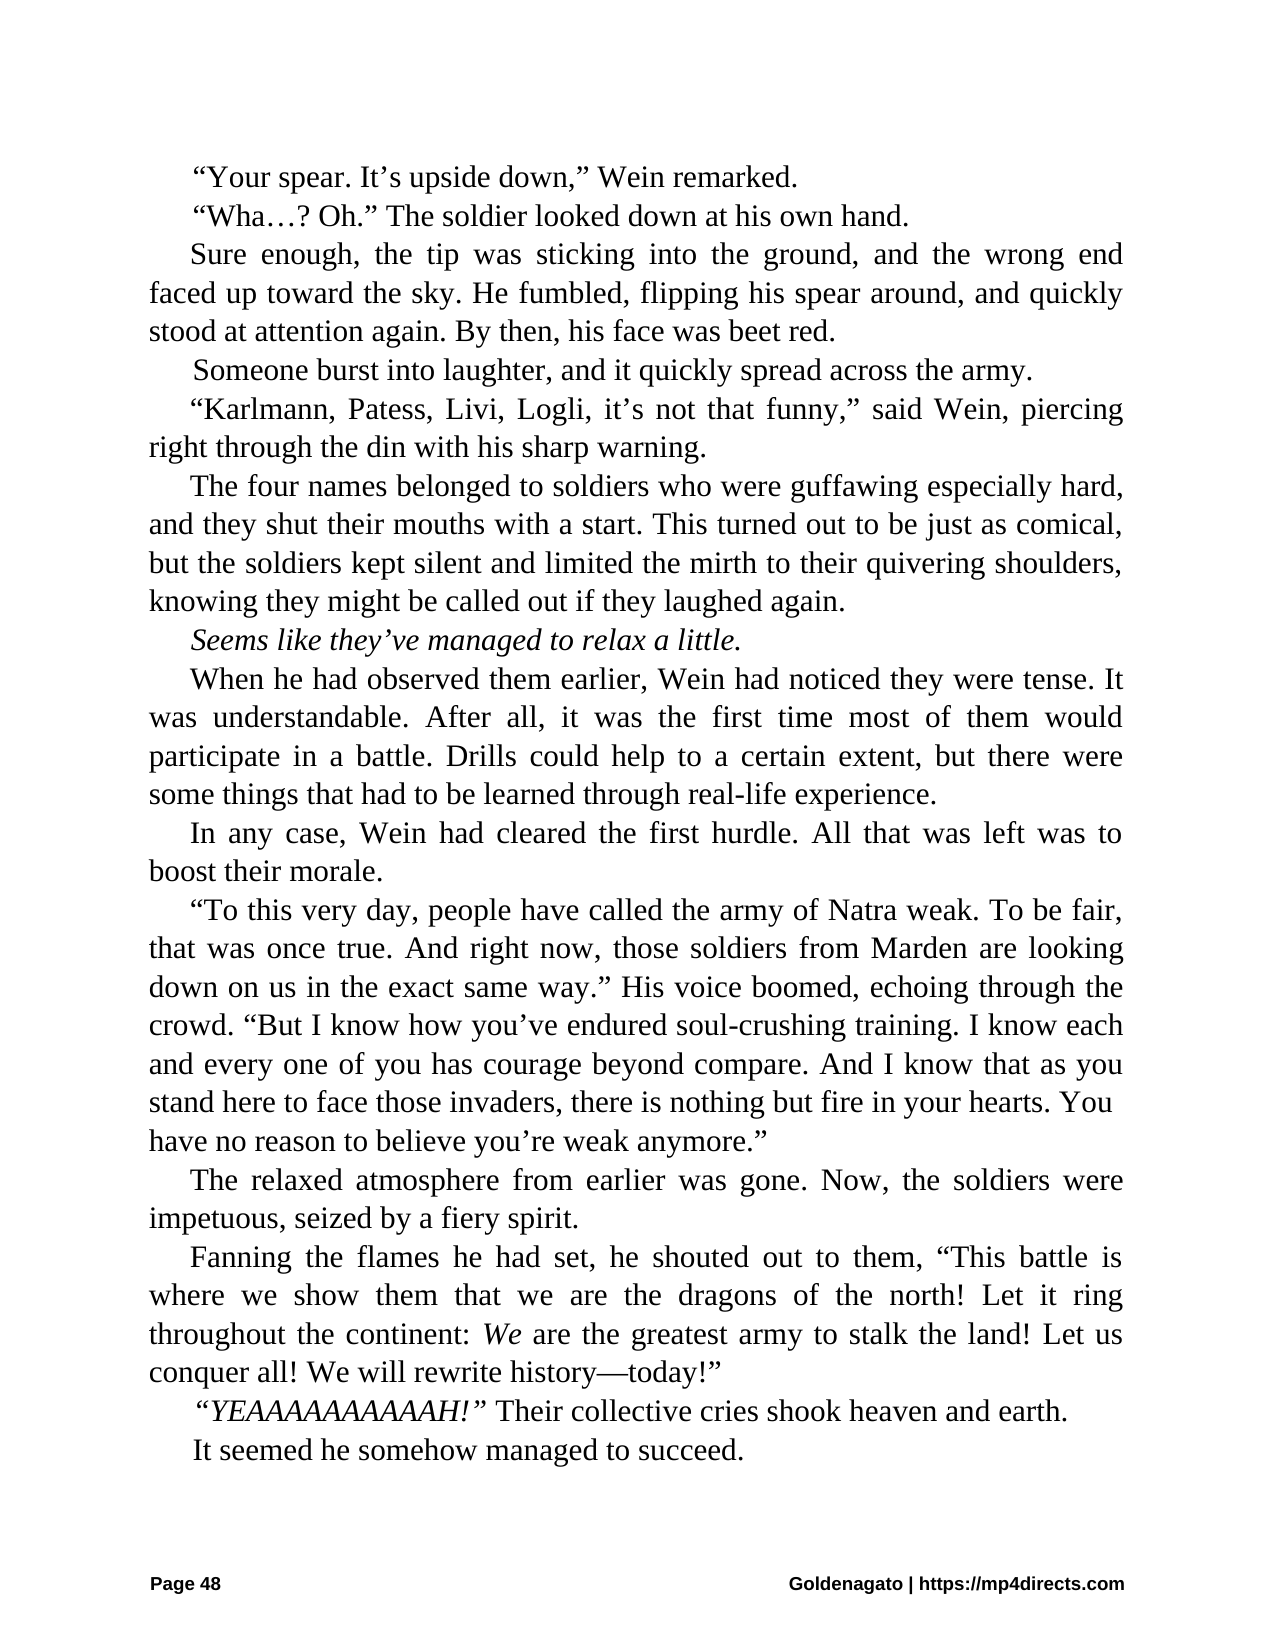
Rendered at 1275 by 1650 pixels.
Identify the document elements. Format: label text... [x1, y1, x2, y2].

text When he had observed them earlier, Wein had noticed they were tense. It was understandable. After all, it was the first time most of them would participate in a battle. Drills could help to a certain extent, but there were some things that had to be learned through real-life experience. [148, 660, 1125, 811]
text “Karlmann, Patess, Livi, Logli, it’s not that funny,” said Wein, piercing right through the din with his sharp warning. [148, 390, 1125, 464]
text “Wha…? Oh.” The soldier looked down at his own hand. [192, 197, 1125, 233]
text “Your spear. It’s upside down,” Wein remarked. [192, 158, 1125, 194]
text Fanning the flames he had set, he shouted out to them, “This battle is where we show them that we are the dragons of the north! Let it ring throughout the continent: We are the greatest army to stalk the land! Let us conquer all! We will rewrite history—today!” [148, 1238, 1125, 1389]
text Sure enough, the tip was sticking into the ground, and the wrong end faced up toward the sky. He fumbled, flipping his spear around, and quickly stood at attention again. By then, his face was beet red. [148, 236, 1125, 348]
text have no reason to believe you’re weak anymore.” [148, 1122, 1125, 1158]
text The relaxed atmosphere from earlier was gone. Now, the soldiers were impetuous, seized by a fiery spirit. [148, 1161, 1125, 1235]
text “YEAAAAAAAAAAH!” Their collective cries shook heaven and earth. [192, 1392, 1125, 1428]
text Someone burst into laughter, and it quickly spread across the army. [192, 351, 1125, 387]
text In any case, Wein had cleared the first hurdle. All that was left was to boost their morale. [148, 814, 1125, 888]
text The four names belonged to soldiers who were guffawing especially hard, and they shut their mouths with a start. This turned out to be just as comical, but the soldiers kept silent and limited the mirth to their quivering shoulders, knowing they might be called out if they laughed again. [148, 467, 1125, 618]
text Seems like they’ve managed to relax a little. [191, 621, 1125, 657]
text It seemed he somehow managed to succeed. [192, 1431, 1125, 1467]
text “To this very day, people have called the army of Natra weak. To be fair, that was once true. And right now, those soldiers from Marden are looking down on us in the exact same way.” His voice boomed, echoing through the crowd. “But I know how you’ve endured soul-crushing training. I know each and every one of you has courage beyond compare. And I know that as you stand here to face those invaders, there is nothing but fire in your hearts. You [148, 891, 1125, 1119]
